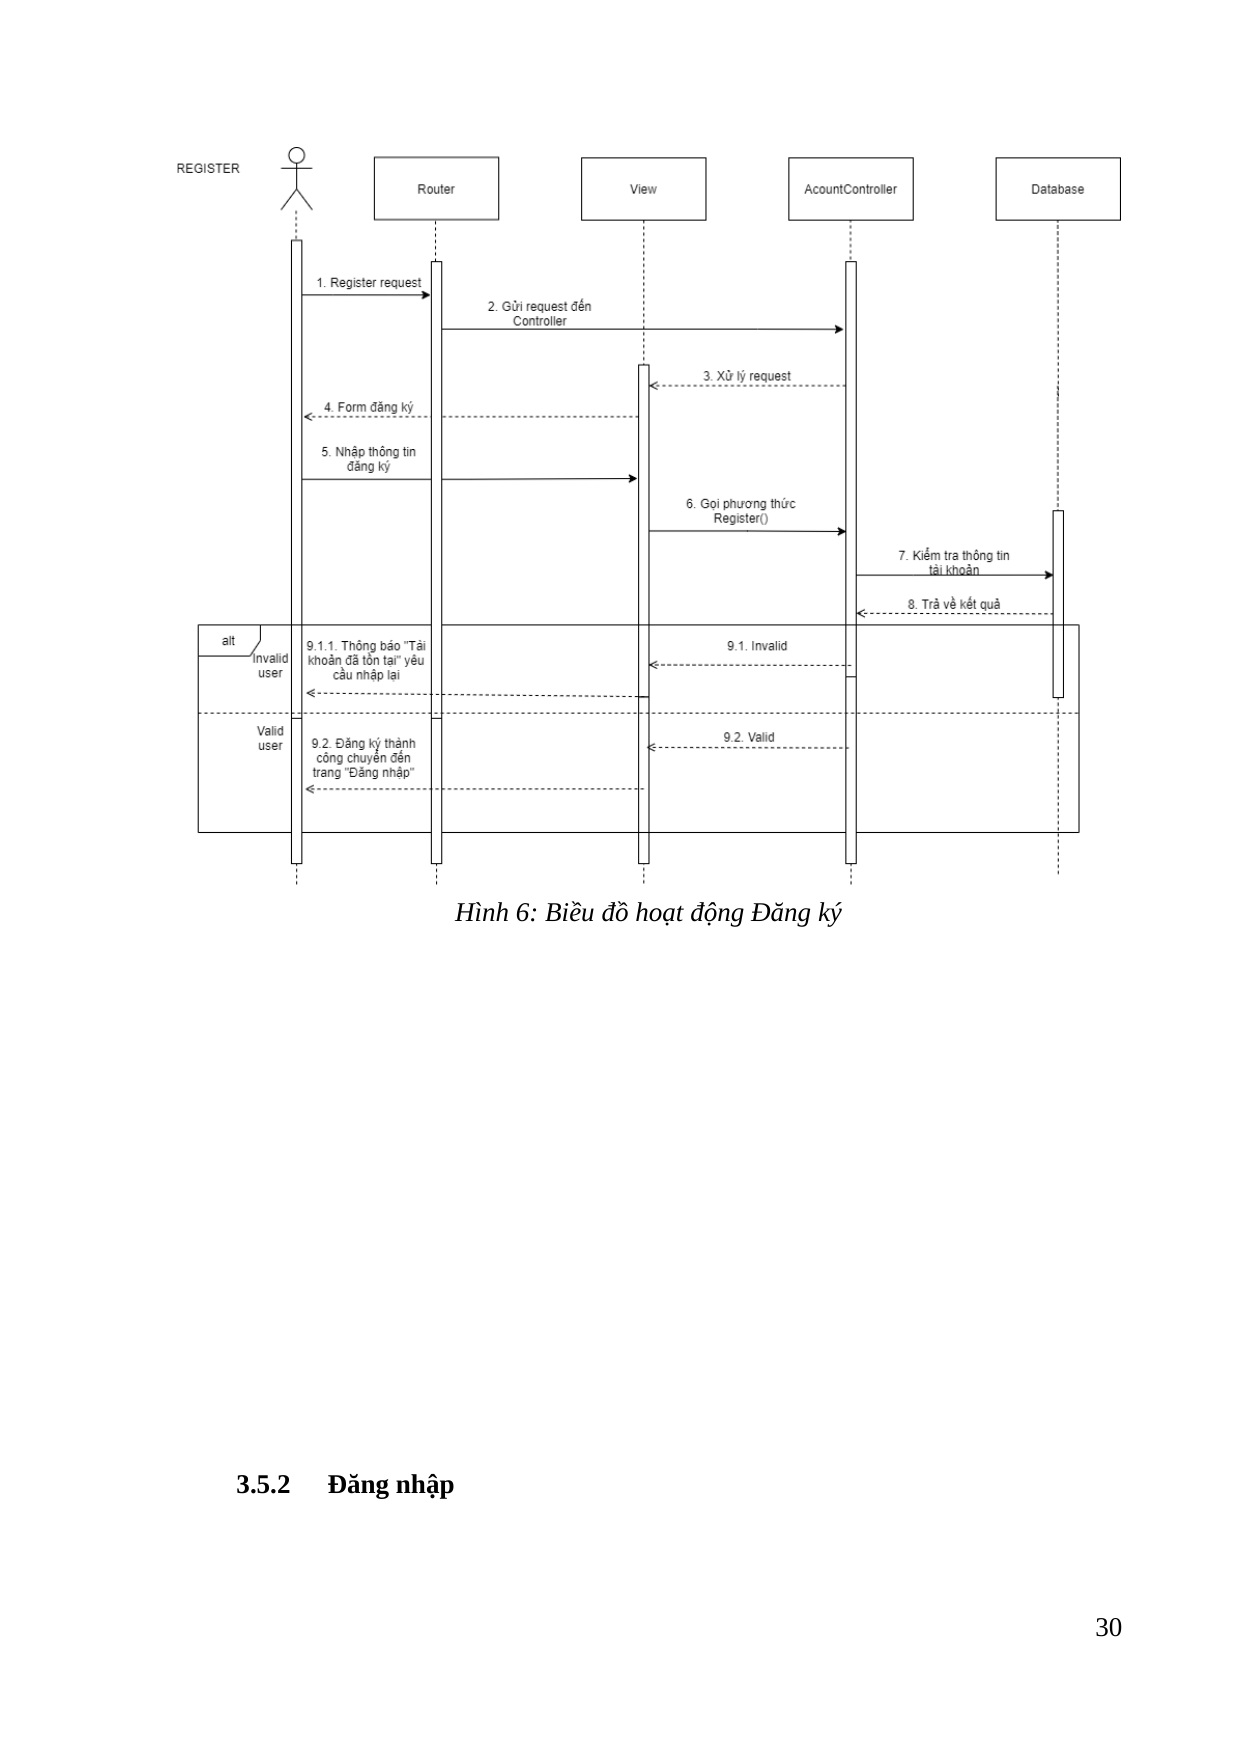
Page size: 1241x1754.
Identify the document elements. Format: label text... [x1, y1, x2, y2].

text Hình 6: Biều đồ hoạt động Đăng ký [177, 896, 1122, 927]
subtitle Đăng nhập [236, 1468, 1122, 1499]
picture [177, 147, 1121, 887]
